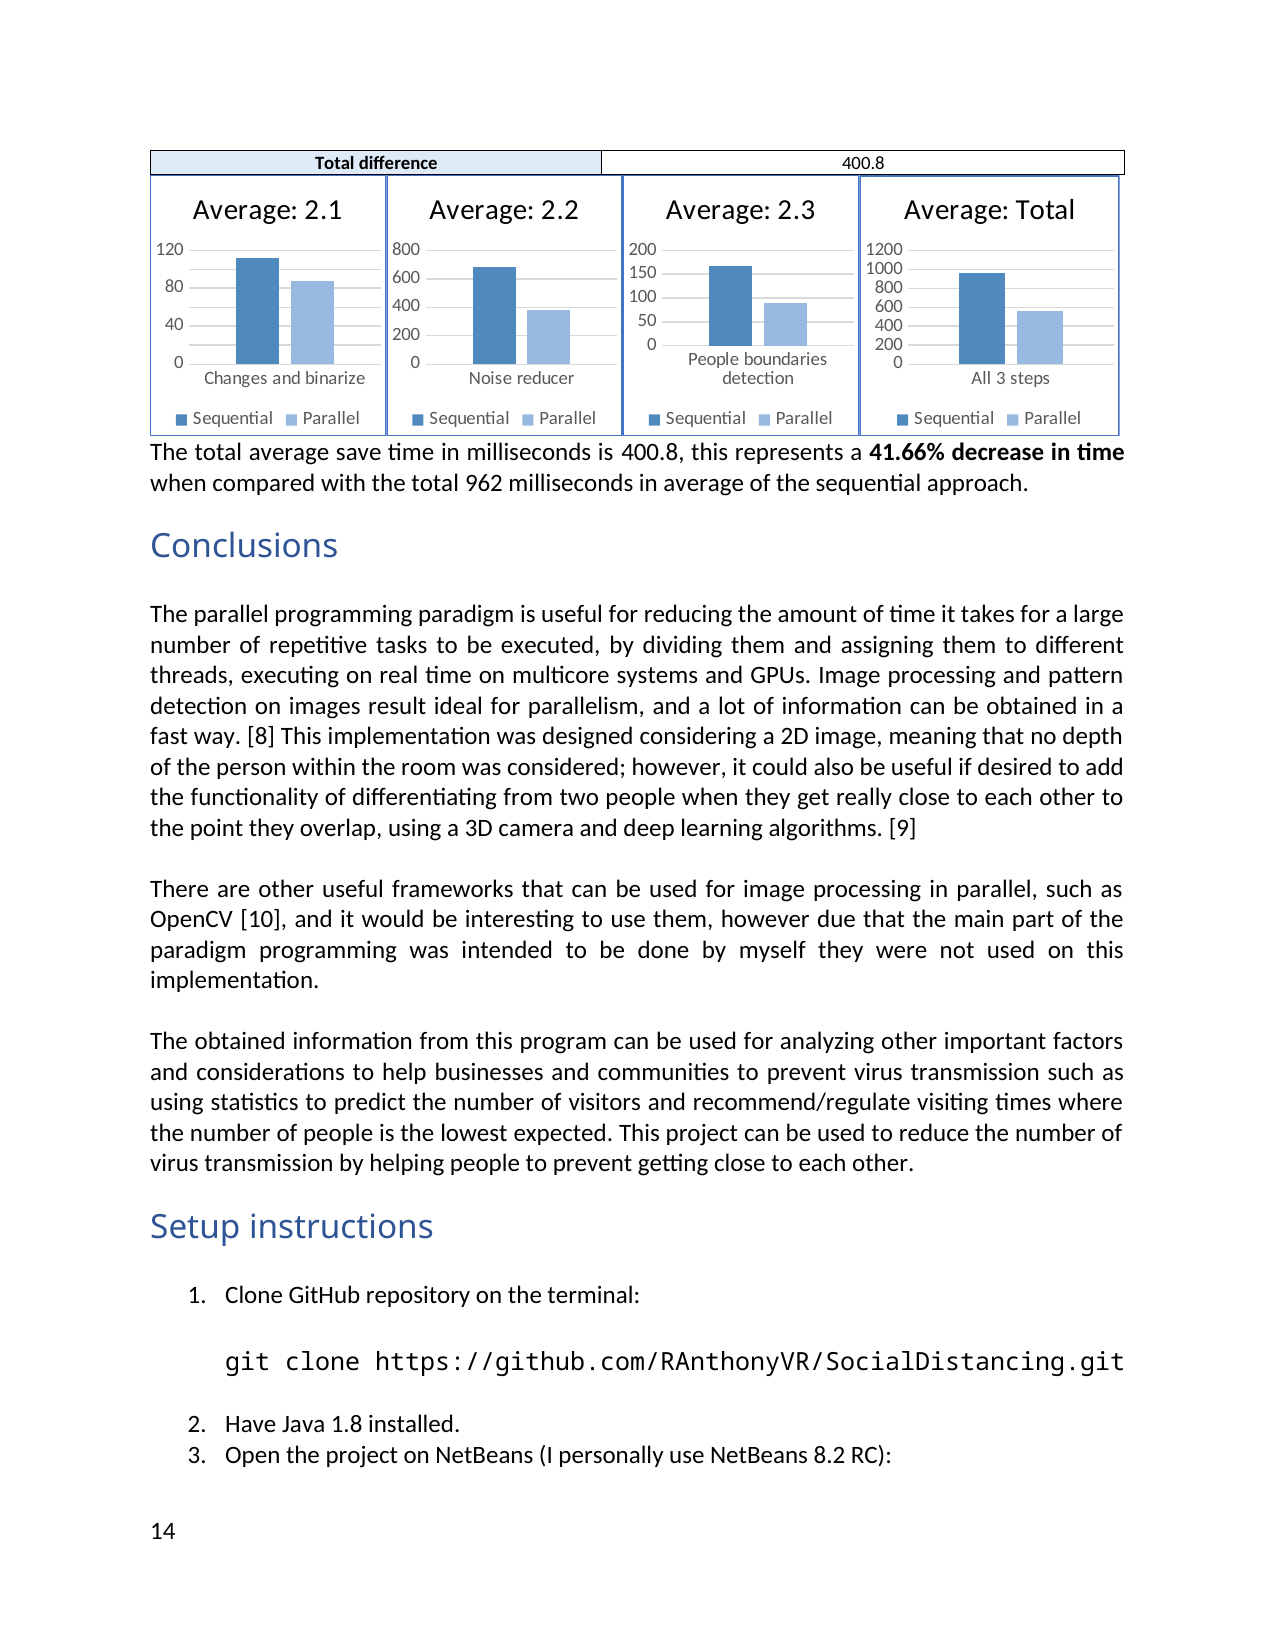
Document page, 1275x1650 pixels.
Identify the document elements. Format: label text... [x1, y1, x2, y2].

subtitle Setup instructions [150, 1203, 1125, 1248]
list Open the project on NetBeans (I personally use NetBeans 8.2 RC): [187, 1439, 1125, 1469]
table_cell 400.8 [602, 151, 1124, 174]
text The obtained information from this program can be used for analyzing other important factors and considerations to help businesses and communities to prevent virus transmission such as using statistics to predict the number of visitors and recommend/regulate visiting times where the number of people is the lowest expected. This project can be used to reduce the number of virus transmission by helping people to prevent getting close to each other. [150, 1026, 1125, 1178]
list git clone https://github.com/RAnthonyVR/SocialDistancing.git [225, 1344, 1125, 1378]
list Have Java 1.8 installed. [187, 1408, 1125, 1439]
text There are other useful frameworks that can be used for image processing in parallel, such as OpenCV [10], and it would be interesting to use them, however due that the main part of the paradigm programming was intended to be done by myself they were not used on this implementation. [150, 873, 1125, 995]
text The total average save time in milliseconds is 400.8, this represents a 41.66% decrease in time when compared with the total 962 milliseconds in average of the sequential approach. [150, 436, 1125, 497]
table_cell Total difference [151, 151, 601, 174]
subtitle Conclusions [150, 522, 1125, 568]
list Clone GitHub repository on the terminal: [187, 1279, 1125, 1309]
text The parallel programming paradigm is useful for reducing the amount of time it takes for a large number of repetitive tasks to be executed, by dividing them and assigning them to different threads, executing on real time on multicore systems and GPUs. Image processing and pattern detection on images result ideal for parallelism, and a lot of information can be obtained in a fast way. [8] This implementation was designed considering a 2D image, meaning that no depth of the person within the room was considered; however, it could also be useful if desired to add the functionality of differentiating from two people when they get really close to each other to the point they overlap, using a 3D camera and deep learning algorithms. [9] [150, 598, 1125, 842]
